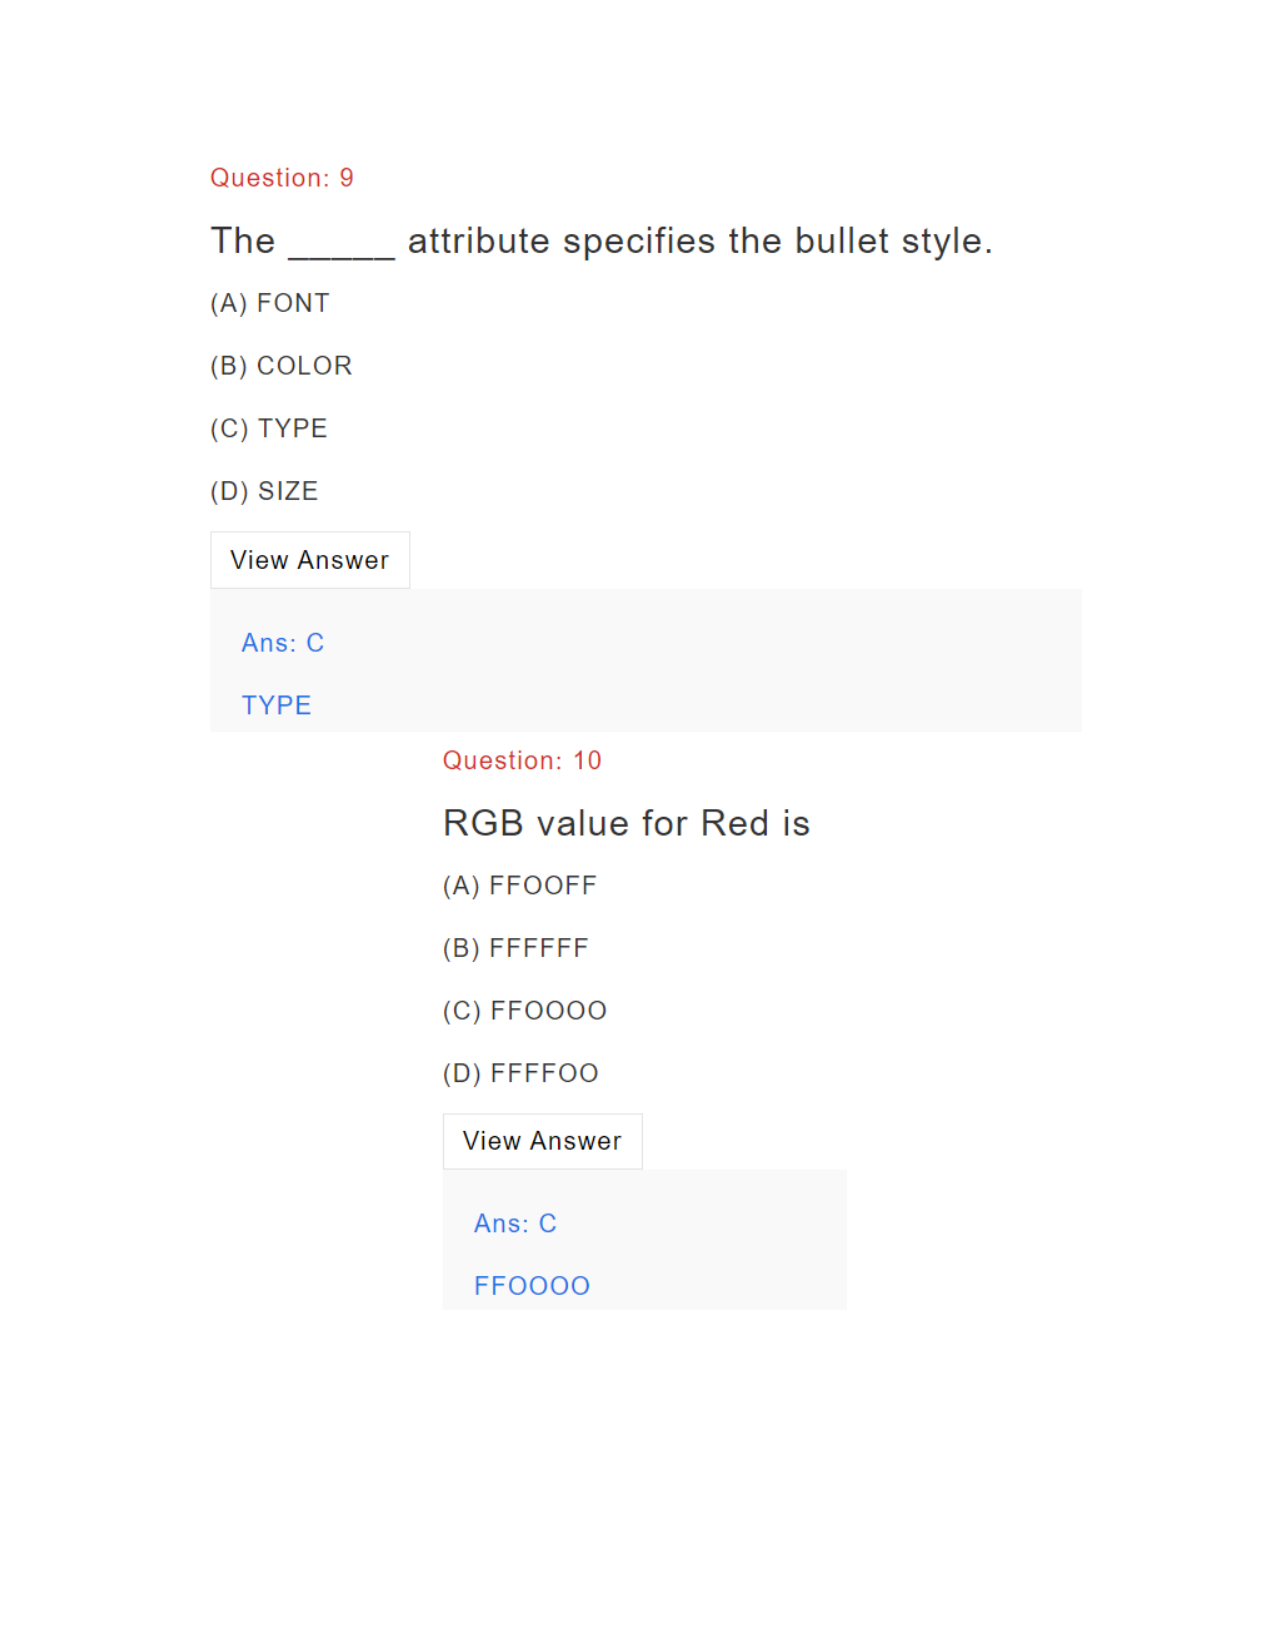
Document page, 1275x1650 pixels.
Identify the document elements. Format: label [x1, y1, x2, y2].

picture [428, 733, 847, 1310]
picture [193, 150, 1082, 732]
